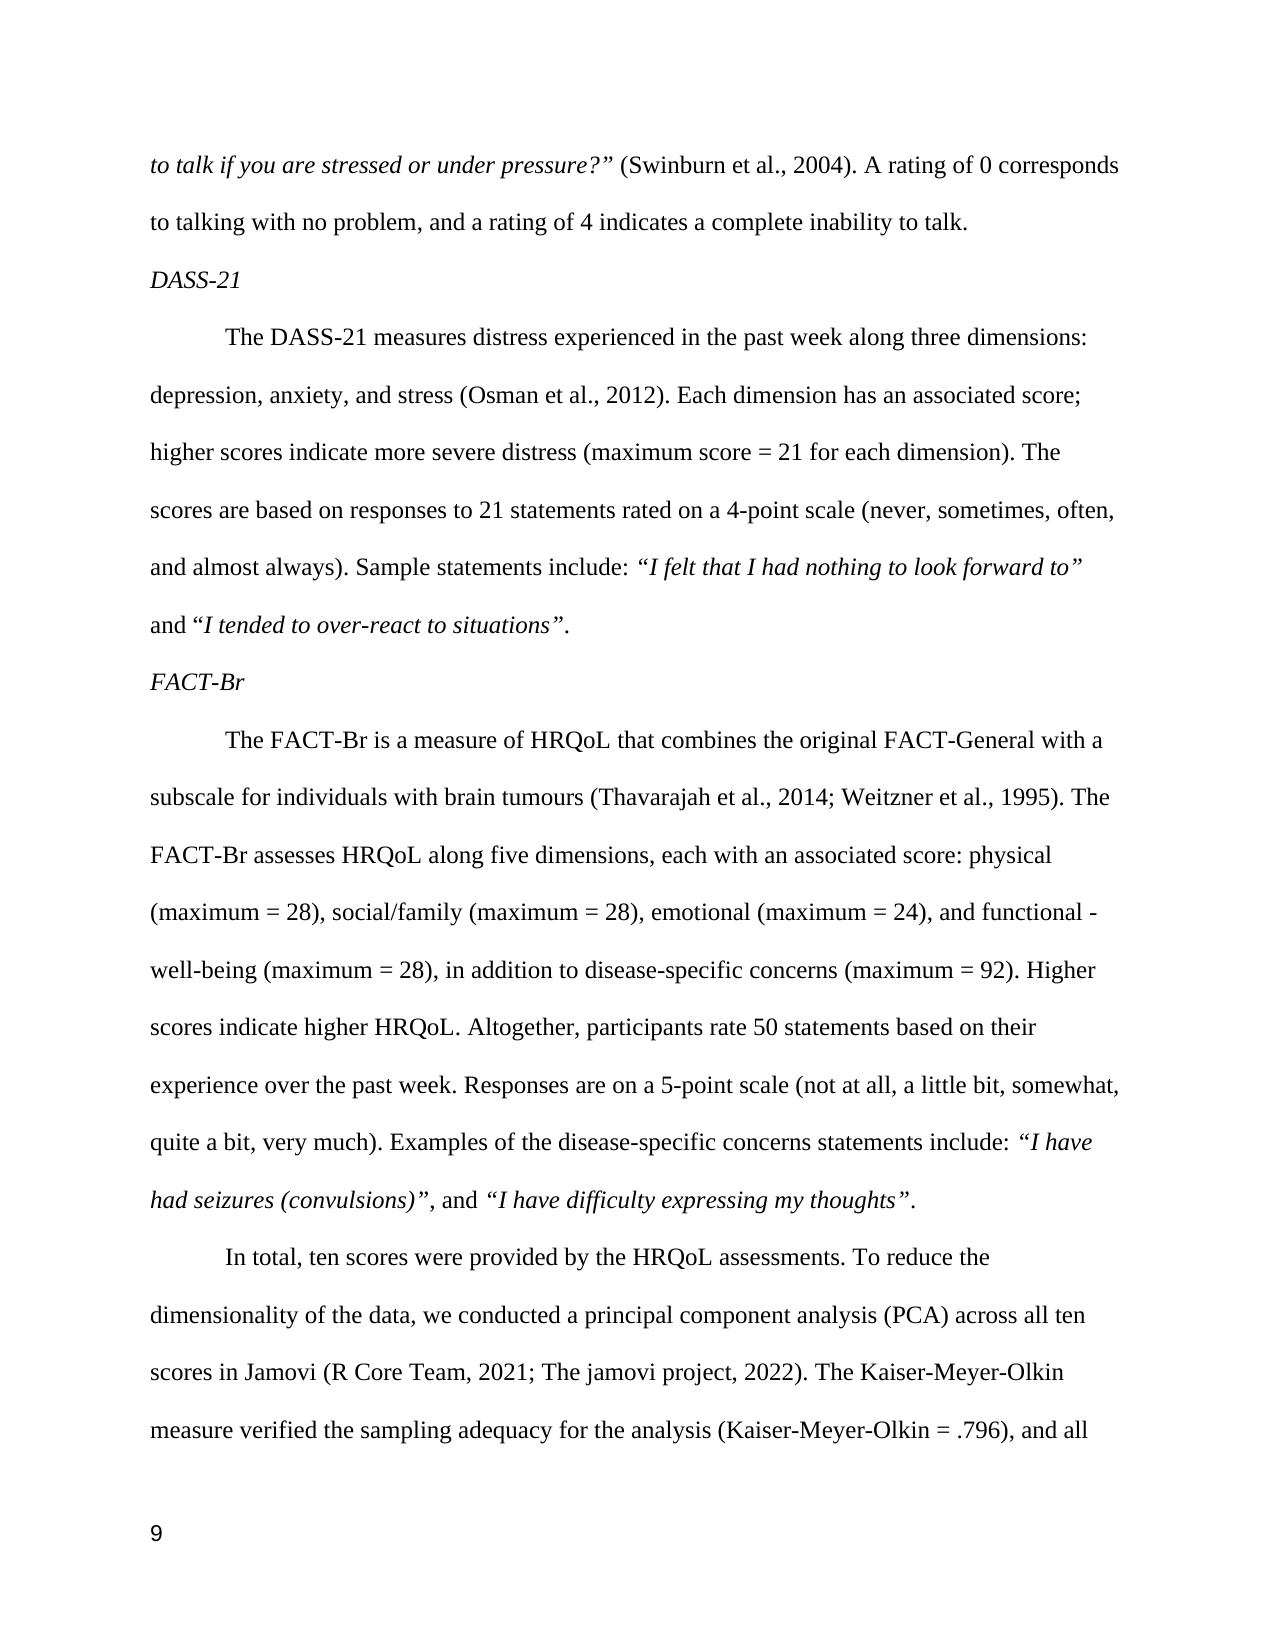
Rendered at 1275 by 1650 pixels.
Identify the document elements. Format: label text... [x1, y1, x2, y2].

text DASS-21 [150, 265, 1125, 294]
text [150, 1242, 1125, 1444]
text FACT-Br [150, 667, 1125, 696]
text The FACT-Br is a measure of HRQoL that combines the original FACT-General with a subscale for individuals with brain tumours (Thavarajah et al., 2014; Weitzner et al., 1995). The FACT-Br assesses HRQoL along five dimensions, each with an associated score: physical (maximum = 28), social/family (maximum = 28), emotional (maximum = 24), and functional -well-being (maximum = 28), in addition to disease-specific concerns (maximum = 92). Higher scores indicate higher HRQoL. Altogether, participants rate 50 statements based on their experience over the past week. Responses are on a 5-point scale (not at all, a little bit, somewhat, quite a bit, very much). Examples of the disease-specific concerns statements include: “I have had seizures (convulsions)”, and “I have difficulty expressing my thoughts”. [150, 725, 1125, 1214]
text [150, 150, 1125, 236]
text The DASS-21 measures distress experienced in the past week along three dimensions: depression, anxiety, and stress (Osman et al., 2012). Each dimension has an associated score; higher scores indicate more severe distress (maximum score = 21 for each dimension). The scores are based on responses to 21 statements rated on a 4-point scale (never, sometimes, often, and almost always). Sample statements include: “I felt that I had nothing to look forward to” and “I tended to over-react to situations”. [150, 322, 1125, 639]
